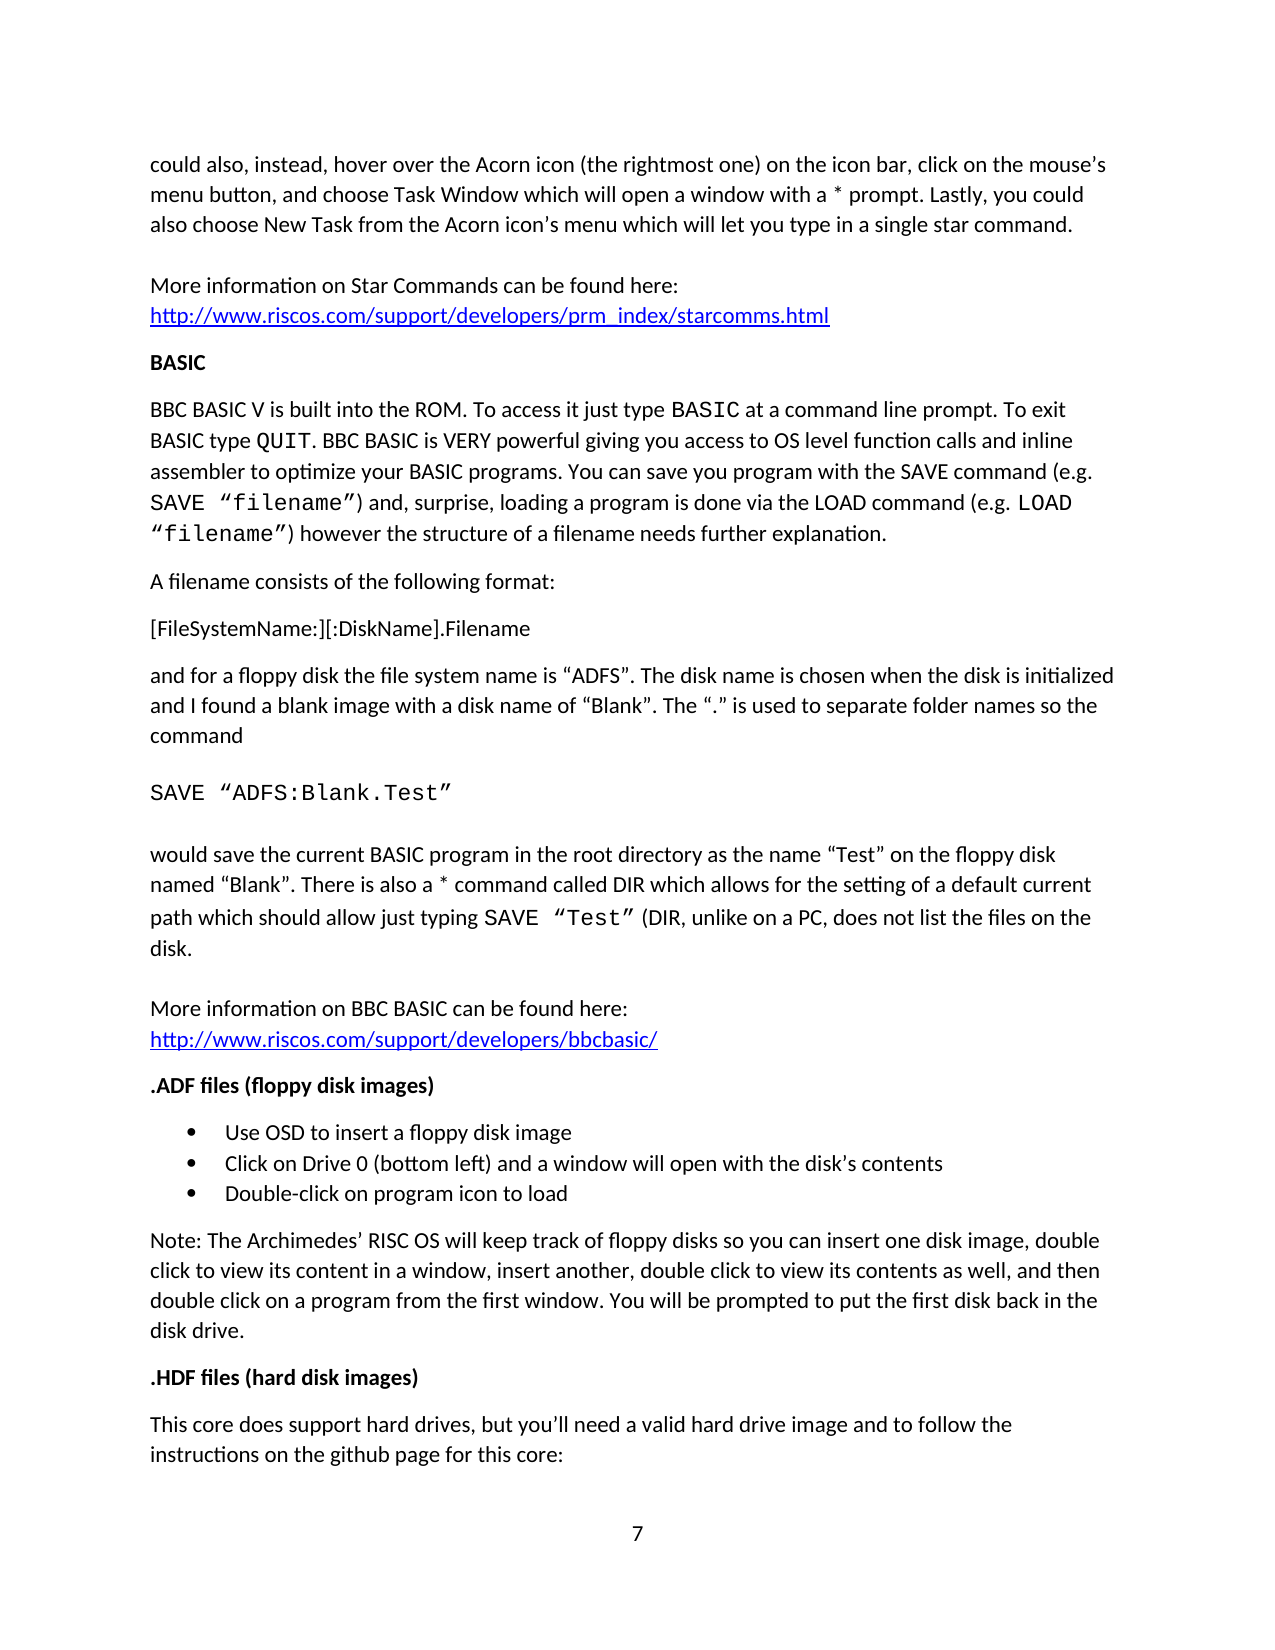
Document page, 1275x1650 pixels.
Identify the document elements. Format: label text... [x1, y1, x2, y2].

text .HDF files (hard disk images) [150, 1363, 1125, 1391]
list Click on Drive 0 (bottom left) and a window will open with the disk’s contents [187, 1149, 1125, 1177]
text This core does support hard drives, but you’ll need a valid hard drive image and to follow the instructions on the github page for this core: [150, 1410, 1125, 1468]
text A filename consists of the following format: [150, 567, 1125, 595]
text Note: The Archimedes’ RISC OS will keep track of floppy disks so you can insert one disk image, double click to view its content in a window, insert another, double click to view its contents as well, and then double click on a program from the first window. You will be prompted to put the first disk back in the disk drive. [150, 1226, 1125, 1344]
list Double-click on program icon to load [187, 1179, 1125, 1207]
text [FileSystemName:][:DiskName].Filename [150, 614, 1125, 642]
list Use OSD to insert a floppy disk image [187, 1118, 1125, 1147]
text and for a floppy disk the file system name is “ADFS”. The disk name is chosen when the disk is initialized and I found a blank image with a disk name of “Blank”. The “.” is used to separate folder names so the command SAVE “ADFS:Blank.Test” would save the current BASIC program in the root directory as the name “Test” on the floppy disk named “Blank”. There is also a * command called DIR which allows for the setting of a default current path which should allow just typing SAVE “Test” (DIR, unlike on a PC, does not list the files on the disk. More information on BBC BASIC can be found here: http://www.riscos.com/support/developers/bbcbasic/ [150, 661, 1125, 1053]
text .ADF files (floppy disk images) [150, 1072, 1125, 1100]
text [150, 150, 1125, 329]
text BBC BASIC V is built into the ROM. To access it just type BASIC at a command line prompt. To exit BASIC type QUIT. BBC BASIC is VERY powerful giving you access to OS level function calls and inline assembler to optimize your BASIC programs. You can save you program with the SAVE command (e.g. SAVE “filename”) and, surprise, loading a program is done via the LOAD command (e.g. LOAD “filename”) however the structure of a filename needs further explanation. [150, 395, 1125, 548]
text BASIC [150, 348, 1125, 376]
